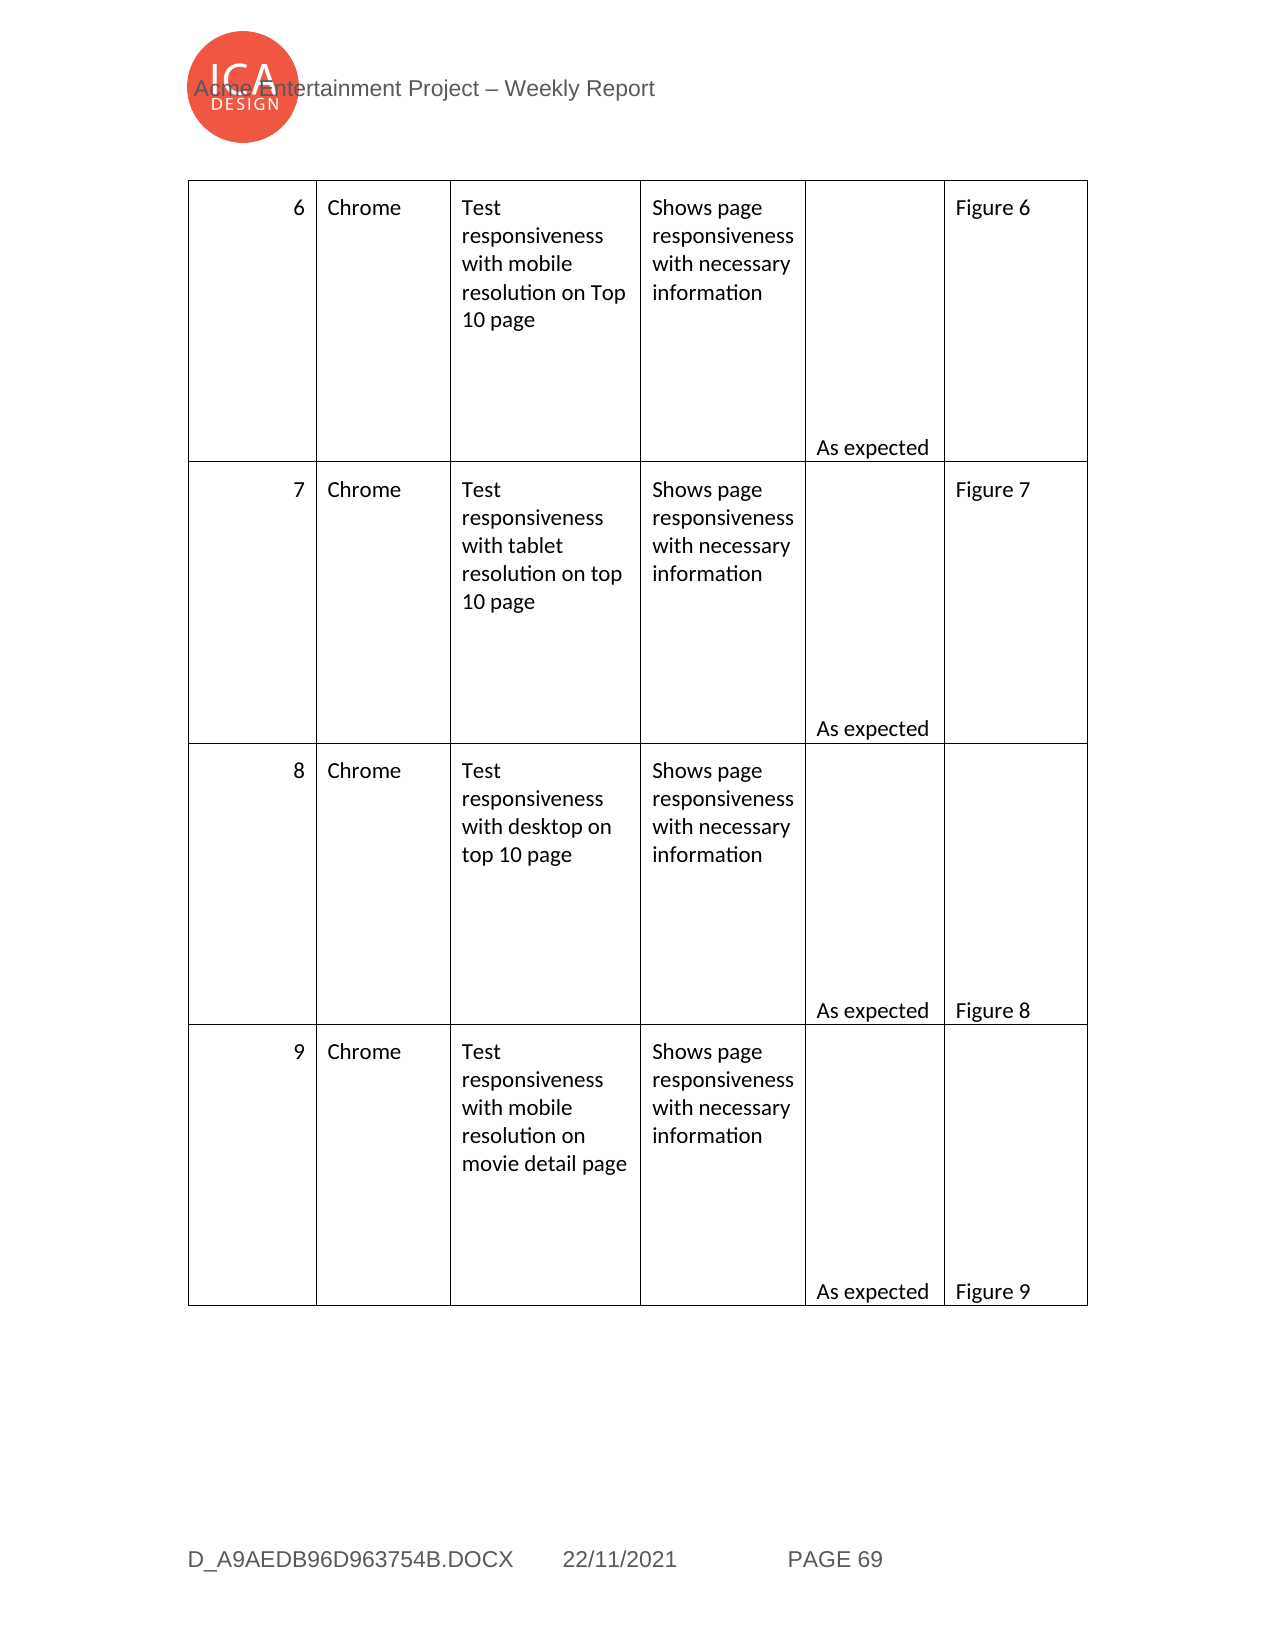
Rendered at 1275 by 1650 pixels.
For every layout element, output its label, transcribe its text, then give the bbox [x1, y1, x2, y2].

table_cell Figure 6 [945, 181, 1087, 461]
table_cell 8 [189, 744, 316, 1024]
picture [187, 31, 299, 143]
table_cell Chrome [317, 181, 450, 461]
table_cell Chrome [317, 744, 450, 1024]
table_cell As expected [806, 462, 944, 742]
table_cell Shows page responsiveness with necessary information [641, 181, 805, 461]
table_cell Test responsiveness with mobile resolution on movie detail page [451, 1025, 640, 1305]
table_cell Shows page responsiveness with necessary information [641, 1025, 805, 1305]
table_cell Test responsiveness with tablet resolution on top 10 page [451, 462, 640, 742]
table_cell As expected [806, 744, 944, 1024]
table_cell 9 [189, 1025, 316, 1305]
table_cell Test responsiveness with desktop on top 10 page [451, 744, 640, 1024]
table_cell Chrome [317, 462, 450, 742]
table_cell 7 [189, 462, 316, 742]
table_cell Test responsiveness with mobile resolution on Top 10 page [451, 181, 640, 461]
table_cell Figure 7 [945, 462, 1087, 742]
table_cell As expected [806, 1025, 944, 1305]
table_cell As expected [806, 181, 944, 461]
table_cell Shows page responsiveness with necessary information [641, 744, 805, 1024]
table_cell Chrome [317, 1025, 450, 1305]
table_cell Figure 8 [945, 744, 1087, 1024]
table_cell 6 [189, 181, 316, 461]
table_cell Figure 9 [945, 1025, 1087, 1305]
table_cell Shows page responsiveness with necessary information [641, 462, 805, 742]
